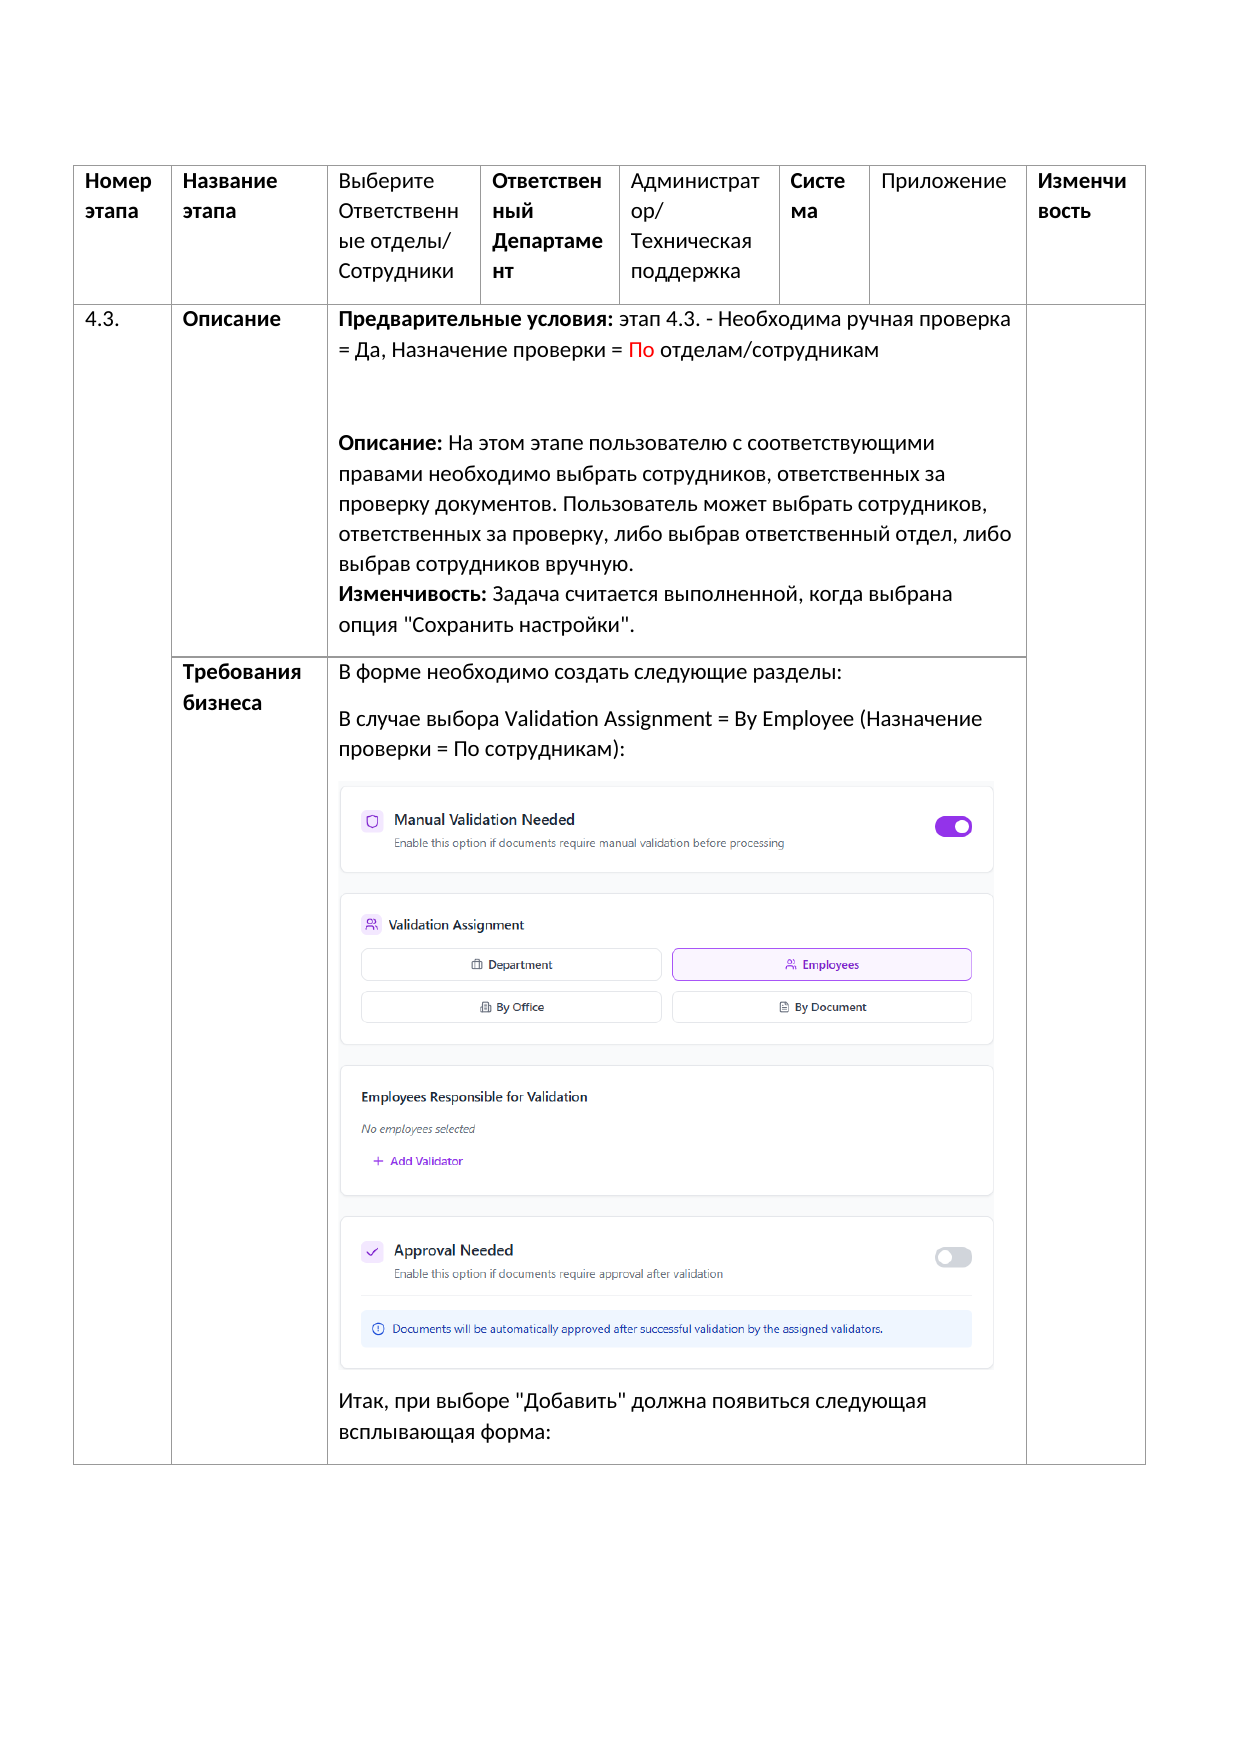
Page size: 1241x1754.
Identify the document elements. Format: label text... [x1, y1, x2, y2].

table_header Администратор/ Техническая поддержка [620, 166, 779, 303]
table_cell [328, 658, 1026, 1463]
table_header Название этапа [172, 166, 327, 303]
table_cell Описание [172, 305, 327, 656]
table_header Выберите Ответственные отделы/ Сотрудники [328, 166, 480, 303]
picture [338, 781, 994, 1370]
table_cell [1027, 305, 1145, 1463]
table_header Ответственный Департамент [481, 166, 619, 303]
table_header Изменчивость [1027, 166, 1145, 303]
table_cell Требования бизнеса [172, 658, 327, 1463]
table_header Система [780, 166, 869, 303]
table_cell 4.3. [74, 305, 171, 1463]
table_cell Предварительные условия: этап 4.3. - Необходима ручная проверка = Да, Назначение проверки = По отделам/сотрудникам Описание: На этом этапе пользователю с соответствующими правами необходимо выбрать сотрудников, ответственных за проверку документов. Пользователь может выбрать сотрудников, ответственных за проверку, либо выбрав ответственный отдел, либо выбрав сотрудников вручную. Изменчивость: Задача считается выполненной, когда выбрана опция "Сохранить настройки". [328, 305, 1026, 656]
table_header Приложение [870, 166, 1026, 303]
table_header Номер этапа [74, 166, 171, 303]
